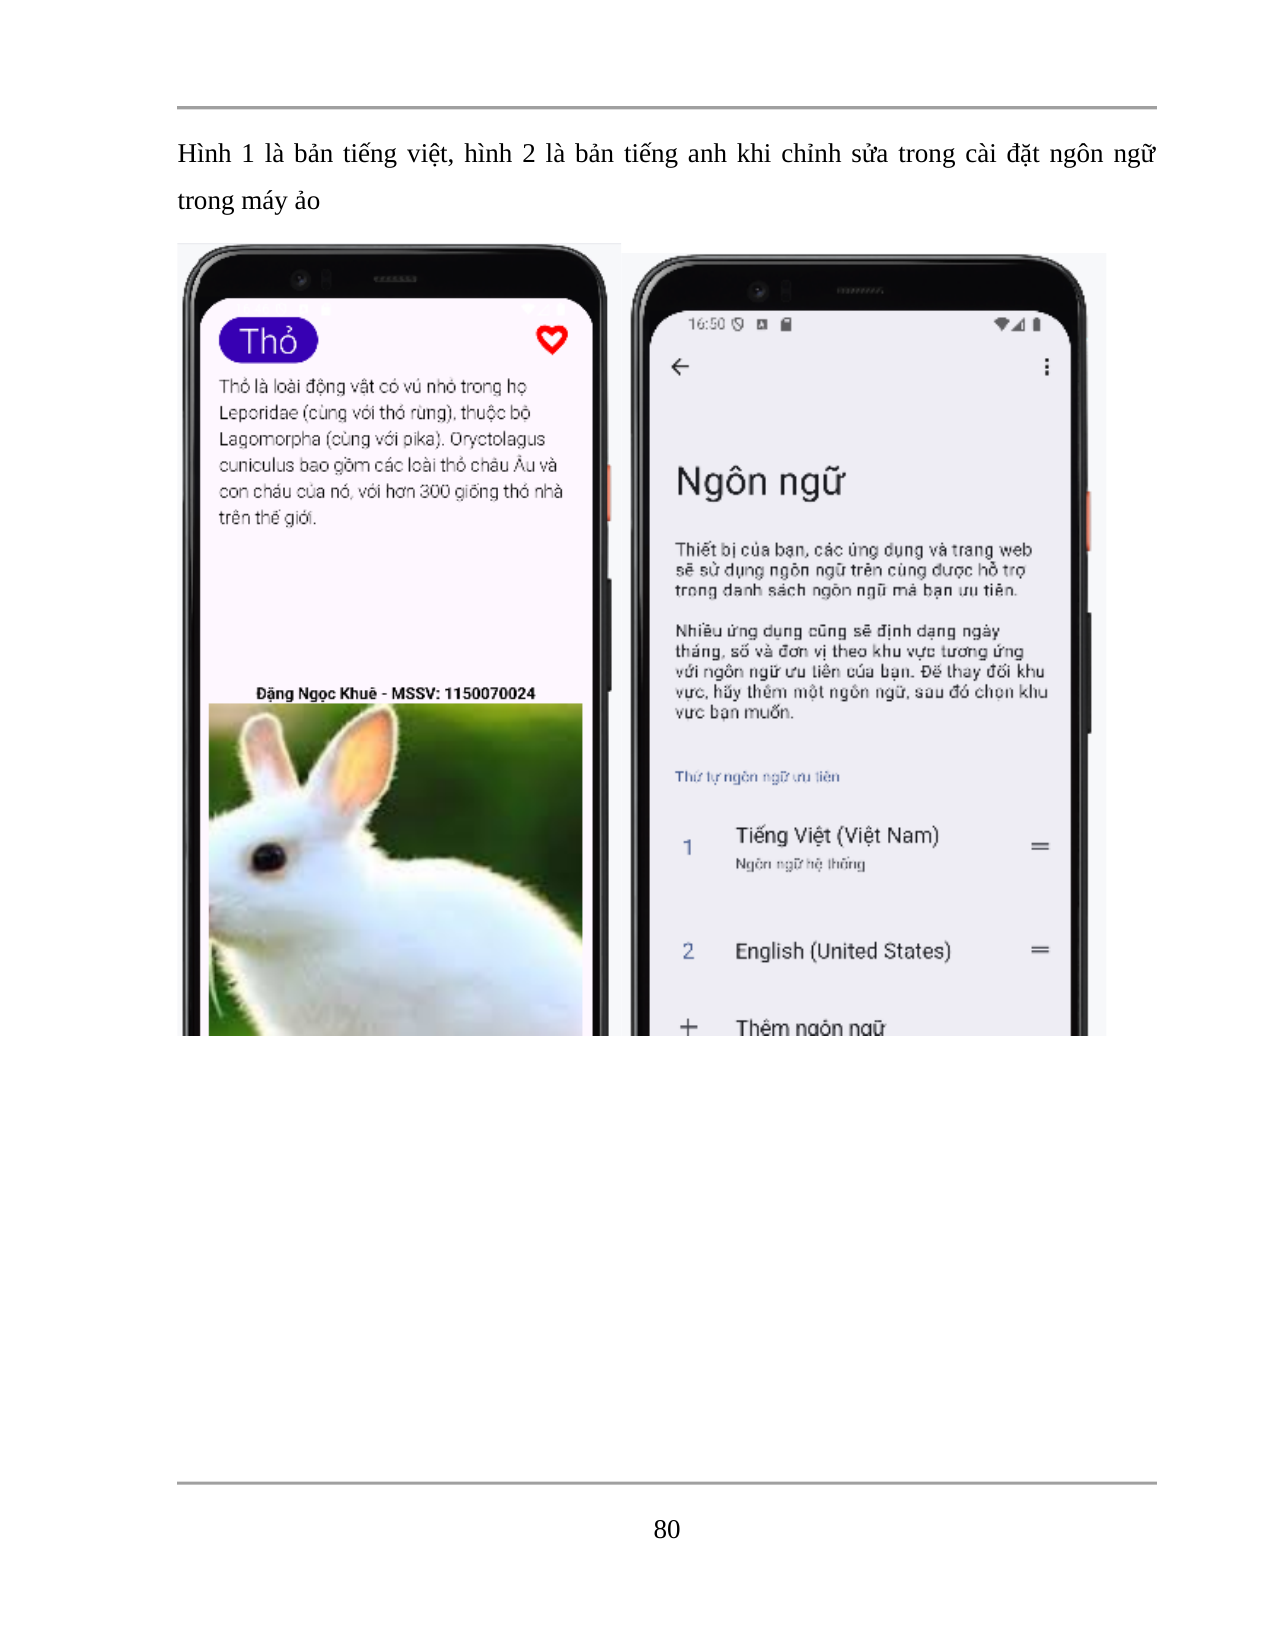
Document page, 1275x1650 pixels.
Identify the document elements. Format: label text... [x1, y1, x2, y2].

text Hình 1 là bản tiếng việt, hình 2 là bản tiếng anh khi chỉnh sửa trong cài đặt ngôn ngữ trong máy ảo [177, 137, 1156, 215]
